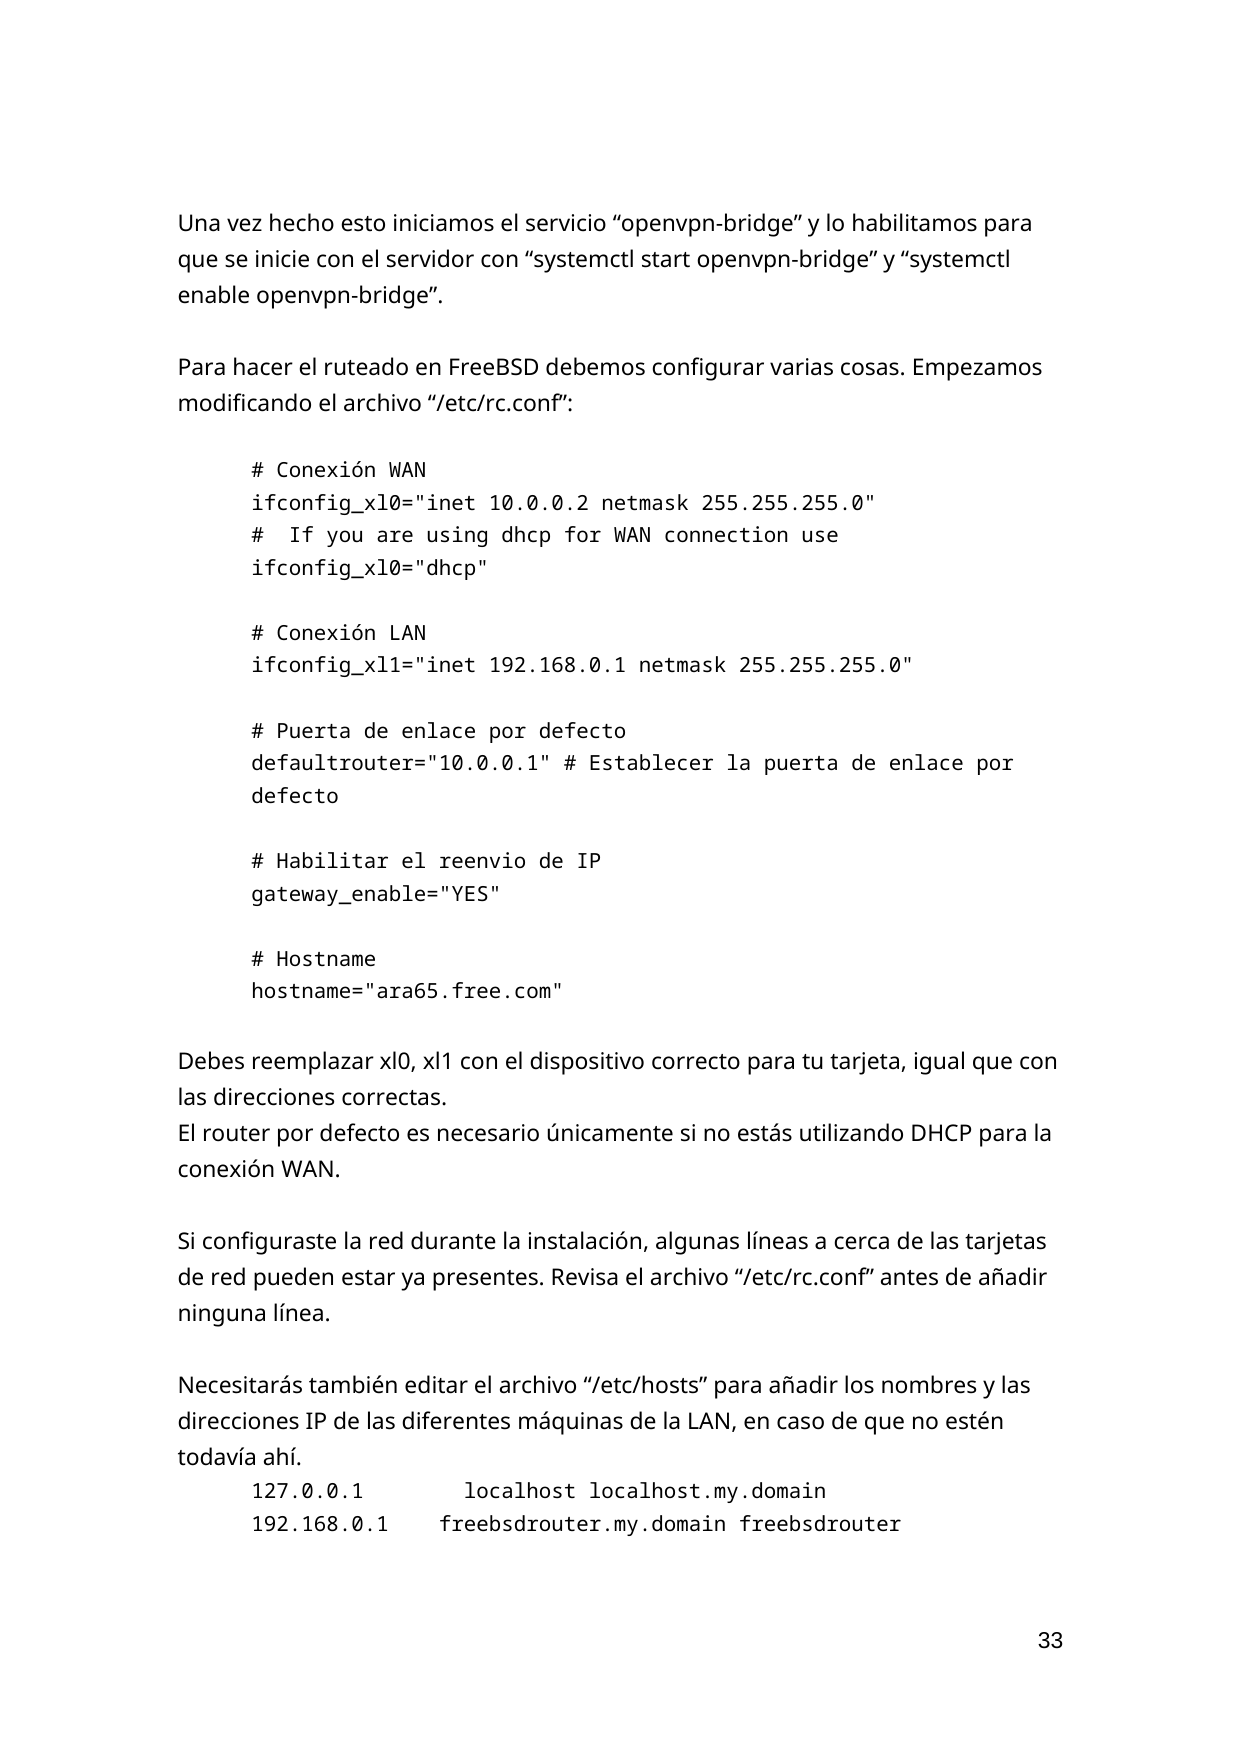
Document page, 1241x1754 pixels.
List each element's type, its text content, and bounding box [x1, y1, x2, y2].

text hostname="ara65.free.com" [251, 977, 1063, 1005]
text # Conexión LAN [251, 618, 1063, 646]
text # Hostname [251, 944, 1063, 972]
text El router por defecto es necesario únicamente si no estás utilizando DHCP para la conexión WAN. [177, 1117, 1063, 1184]
text Para hacer el ruteado en FreeBSD debemos configurar varias cosas. Empezamos modificando el archivo “/etc/rc.conf”: [177, 351, 1063, 418]
text Una vez hecho esto iniciamos el servicio “openvpn-bridge” y lo habilitamos para que se inicie con el servidor con “systemctl start openvpn-bridge” y “systemctl enable openvpn-bridge”. [177, 207, 1063, 310]
text # Puerta de enlace por defecto [251, 716, 1063, 744]
text # Conexión WAN [251, 455, 1063, 483]
text ifconfig_xl1="inet 192.168.0.1 netmask 255.255.255.0" [251, 651, 1063, 679]
text Necesitarás también editar el archivo “/etc/hosts” para añadir los nombres y las direcciones IP de las diferentes máquinas de la LAN, en caso de que no estén todavía ahí. [177, 1369, 1063, 1472]
text ifconfig_xl0="inet 10.0.0.2 netmask 255.255.255.0" [251, 488, 1063, 516]
text Si configuraste la red durante la instalación, algunas líneas a cerca de las tarjetas de red pueden estar ya presentes. Revisa el archivo “/etc/rc.conf” antes de añadir ninguna línea. [177, 1225, 1063, 1328]
text gateway_enable="YES" [251, 879, 1063, 907]
text # Habilitar el reenvio de IP [251, 846, 1063, 875]
text Debes reemplazar xl0, xl1 con el dispositivo correcto para tu tarjeta, igual que con las direcciones correctas. [177, 1045, 1063, 1112]
text # If you are using dhcp for WAN connection use ifconfig_xl0="dhcp" [251, 520, 1063, 581]
text 127.0.0.1 localhost localhost.my.domain [251, 1476, 1063, 1505]
text defaultrouter="10.0.0.1" # Establecer la puerta de enlace por defecto [251, 748, 1063, 809]
text 192.168.0.1 freebsdrouter.my.domain freebsdrouter [251, 1509, 1063, 1537]
